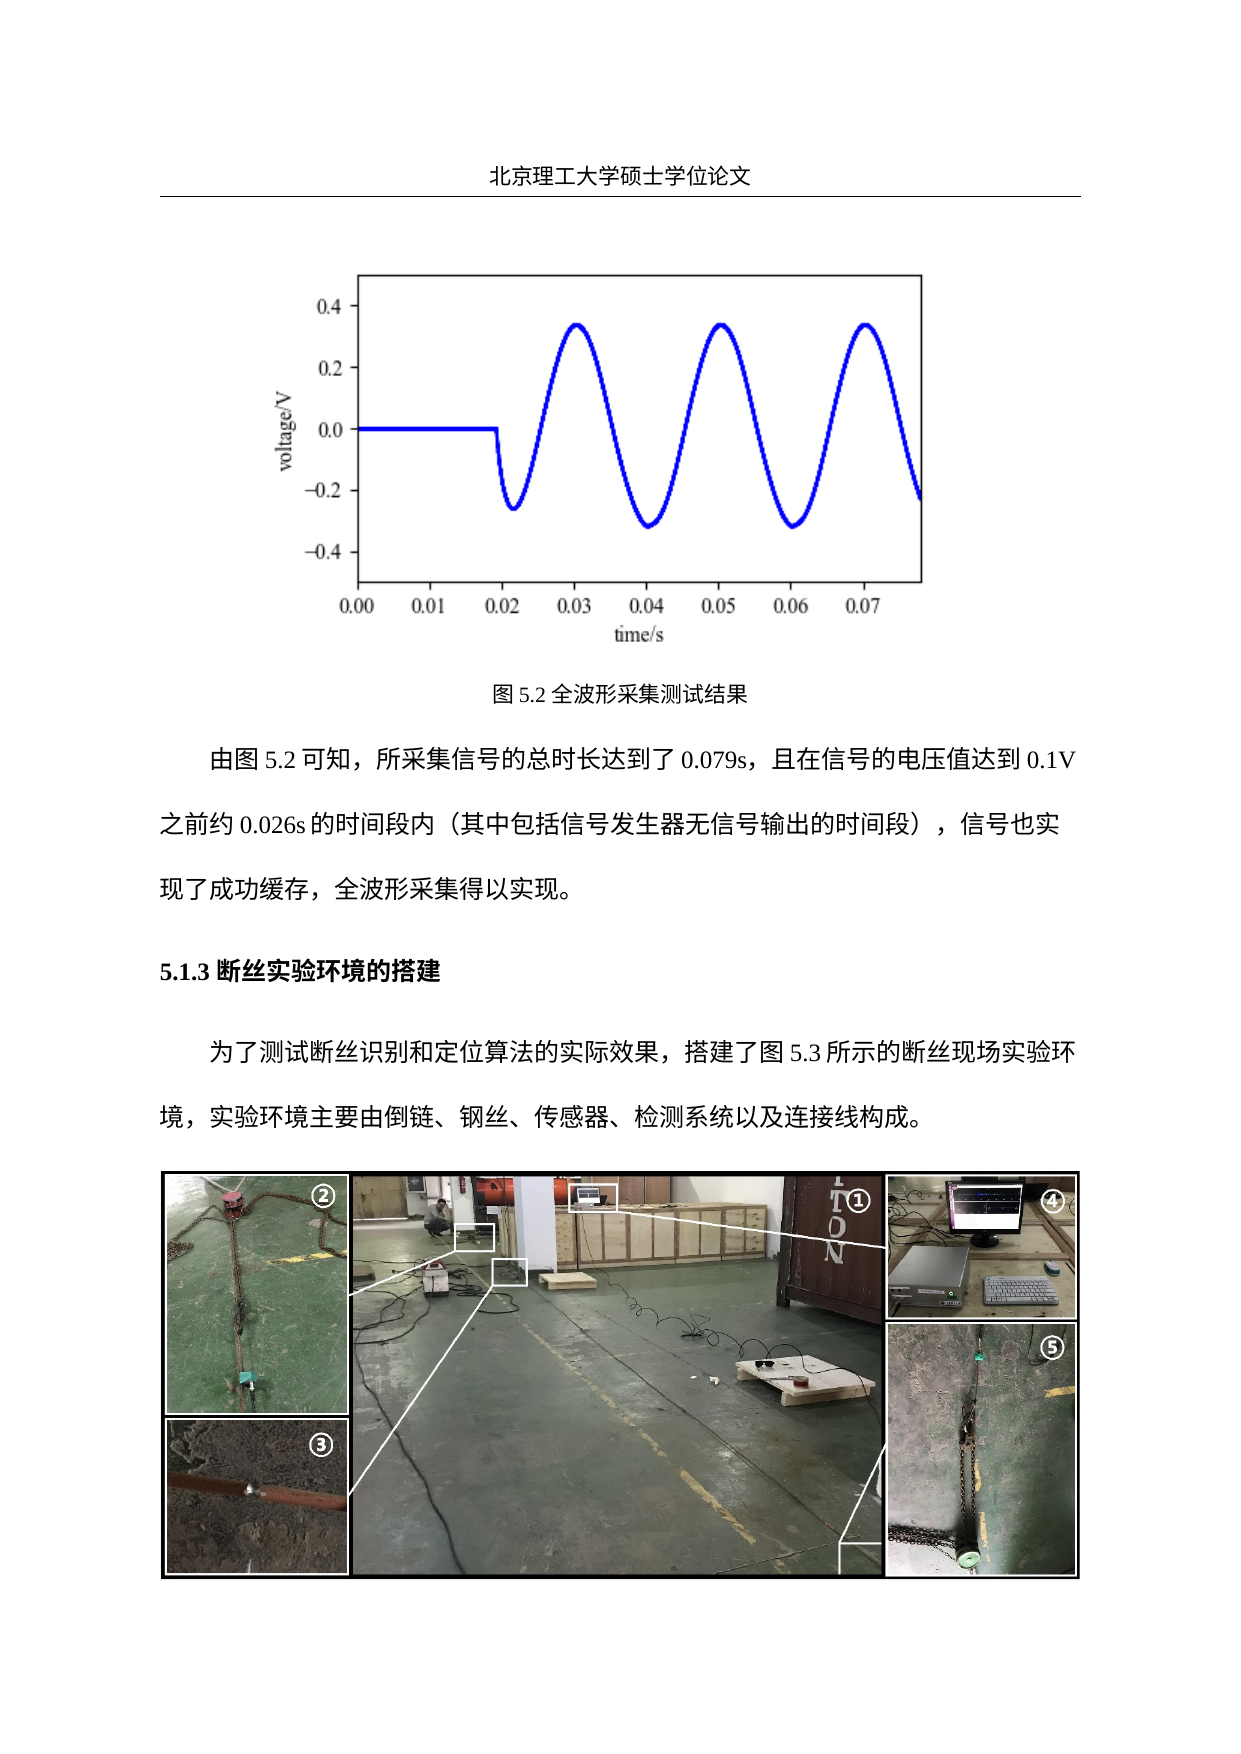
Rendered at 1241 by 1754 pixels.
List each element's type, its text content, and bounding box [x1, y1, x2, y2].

picture [245, 221, 995, 672]
picture [159, 1170, 1081, 1581]
text 5.1.3 断丝实验环境的搭建 [159, 937, 1081, 1002]
text 由图5.2可知，所采集信号的总时长达到了0.079s，且在信号的电压值达到0.1V之前约0.026s的时间段内（其中包括信号发生器无信号输出的时间段），信号也实现了成功缓存，全波形采集得以实现。 [159, 726, 1081, 921]
text 为了测试断丝识别和定位算法的实际效果，搭建了图5.3所示的断丝现场实验环境，实验环境主要由倒链、钢丝、传感器、检测系统以及连接线构成。 [159, 1018, 1081, 1148]
list 图5.2 全波形采集测试结果 [159, 677, 1081, 709]
